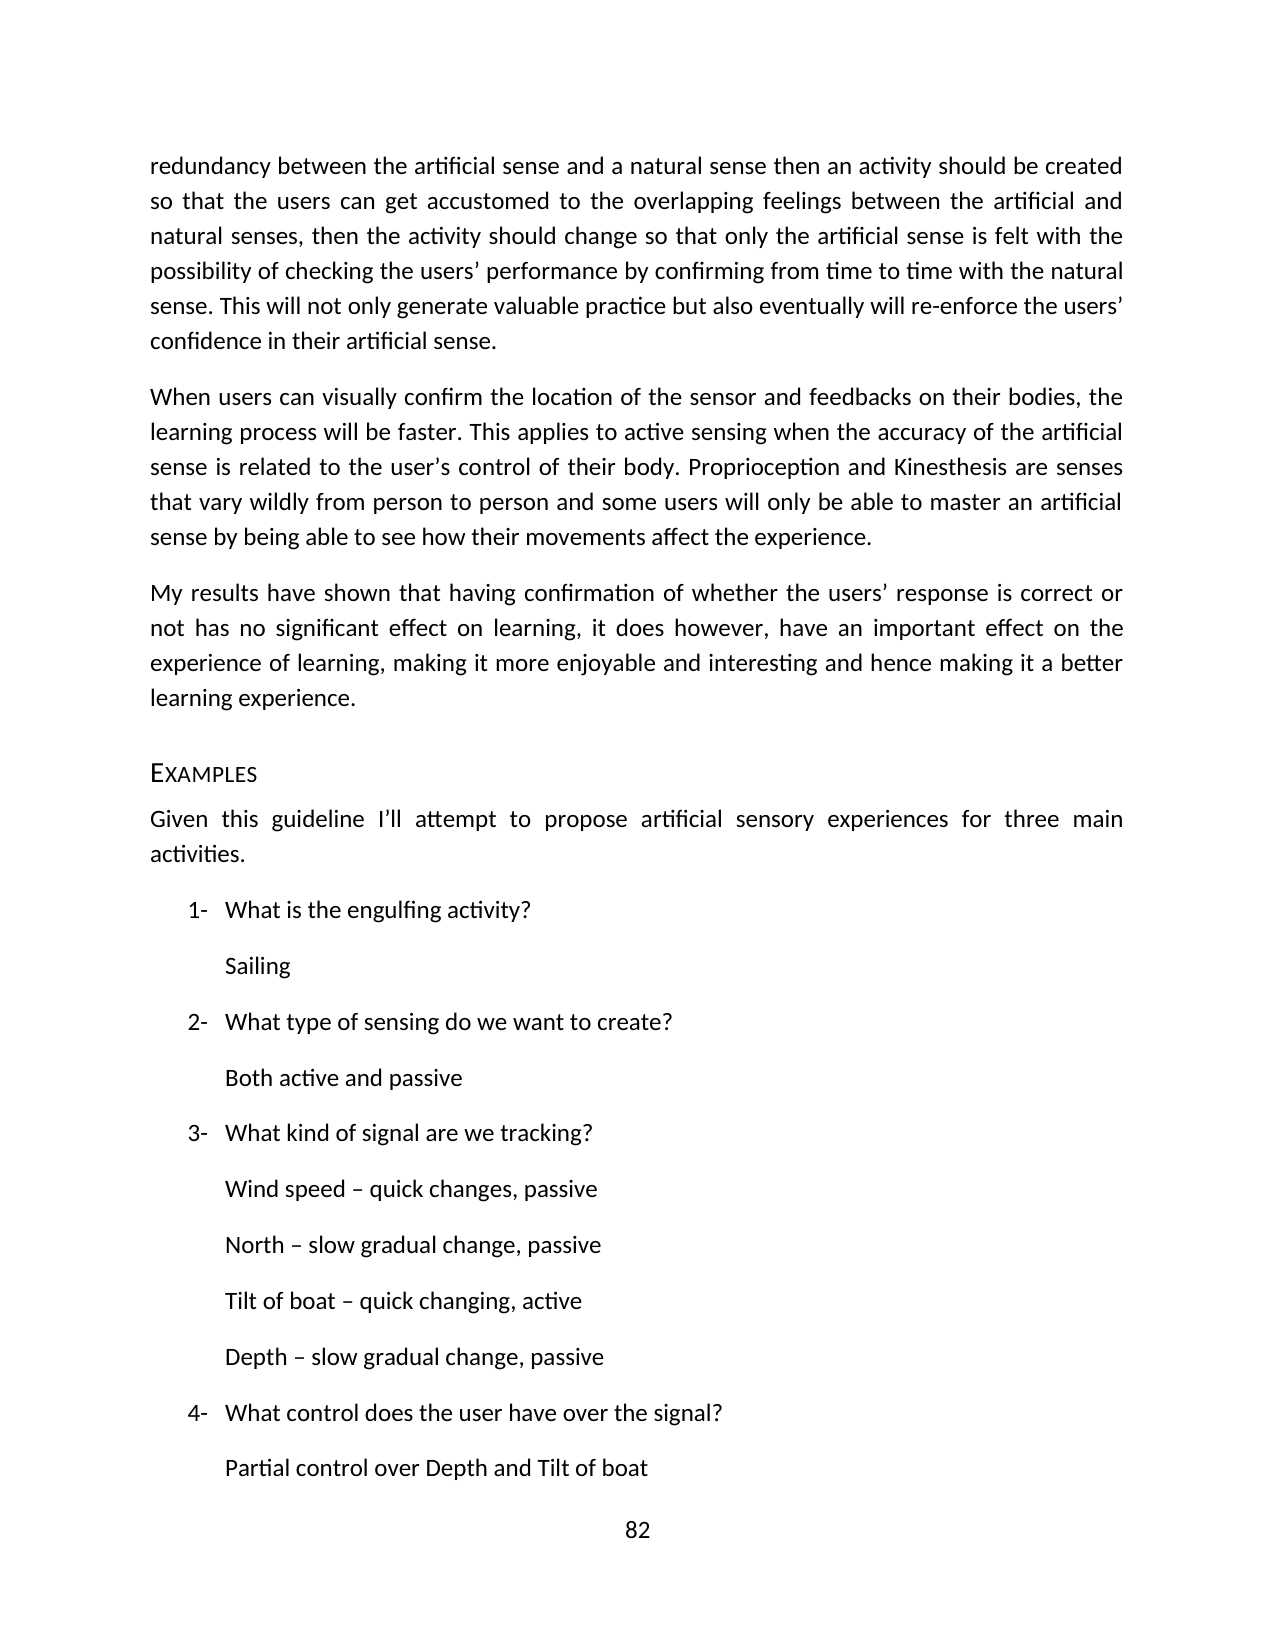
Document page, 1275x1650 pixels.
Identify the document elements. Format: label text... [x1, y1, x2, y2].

text Tilt of boat – quick changing, active [225, 1285, 1125, 1316]
list What type of sensing do we want to create? [187, 1006, 1125, 1036]
text Sailing [225, 950, 1125, 981]
subtitle Examples [150, 754, 1125, 790]
text North – slow gradual change, passive [225, 1229, 1125, 1260]
list What kind of signal are we tracking? [187, 1118, 1125, 1148]
text Partial control over Depth and Tilt of boat [225, 1453, 1125, 1483]
text When users can visually confirm the location of the sensor and feedbacks on their bodies, the learning process will be faster. This applies to active sensing when the accuracy of the artificial sense is related to the user’s control of their body. Proprioception and Kinesthesis are senses that vary wildly from person to person and some users will only be able to master an artificial sense by being able to see how their movements affect the experience. [150, 381, 1125, 551]
text My results have shown that having confirmation of whether the users’ response is correct or not has no significant effect on learning, it does however, have an important effect on the experience of learning, making it more enjoyable and interesting and hence making it a better learning experience. [150, 577, 1125, 712]
text Given this guideline I’ll attempt to propose artificial sensory experiences for three main activities. [150, 803, 1125, 869]
text Both active and passive [150, 1062, 1125, 1092]
list What control does the user have over the signal? [187, 1397, 1125, 1427]
list What is the engulfing activity? [187, 894, 1125, 925]
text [150, 150, 1125, 356]
text Wind speed – quick changes, passive [225, 1173, 1125, 1204]
text Depth – slow gradual change, passive [225, 1341, 1125, 1371]
